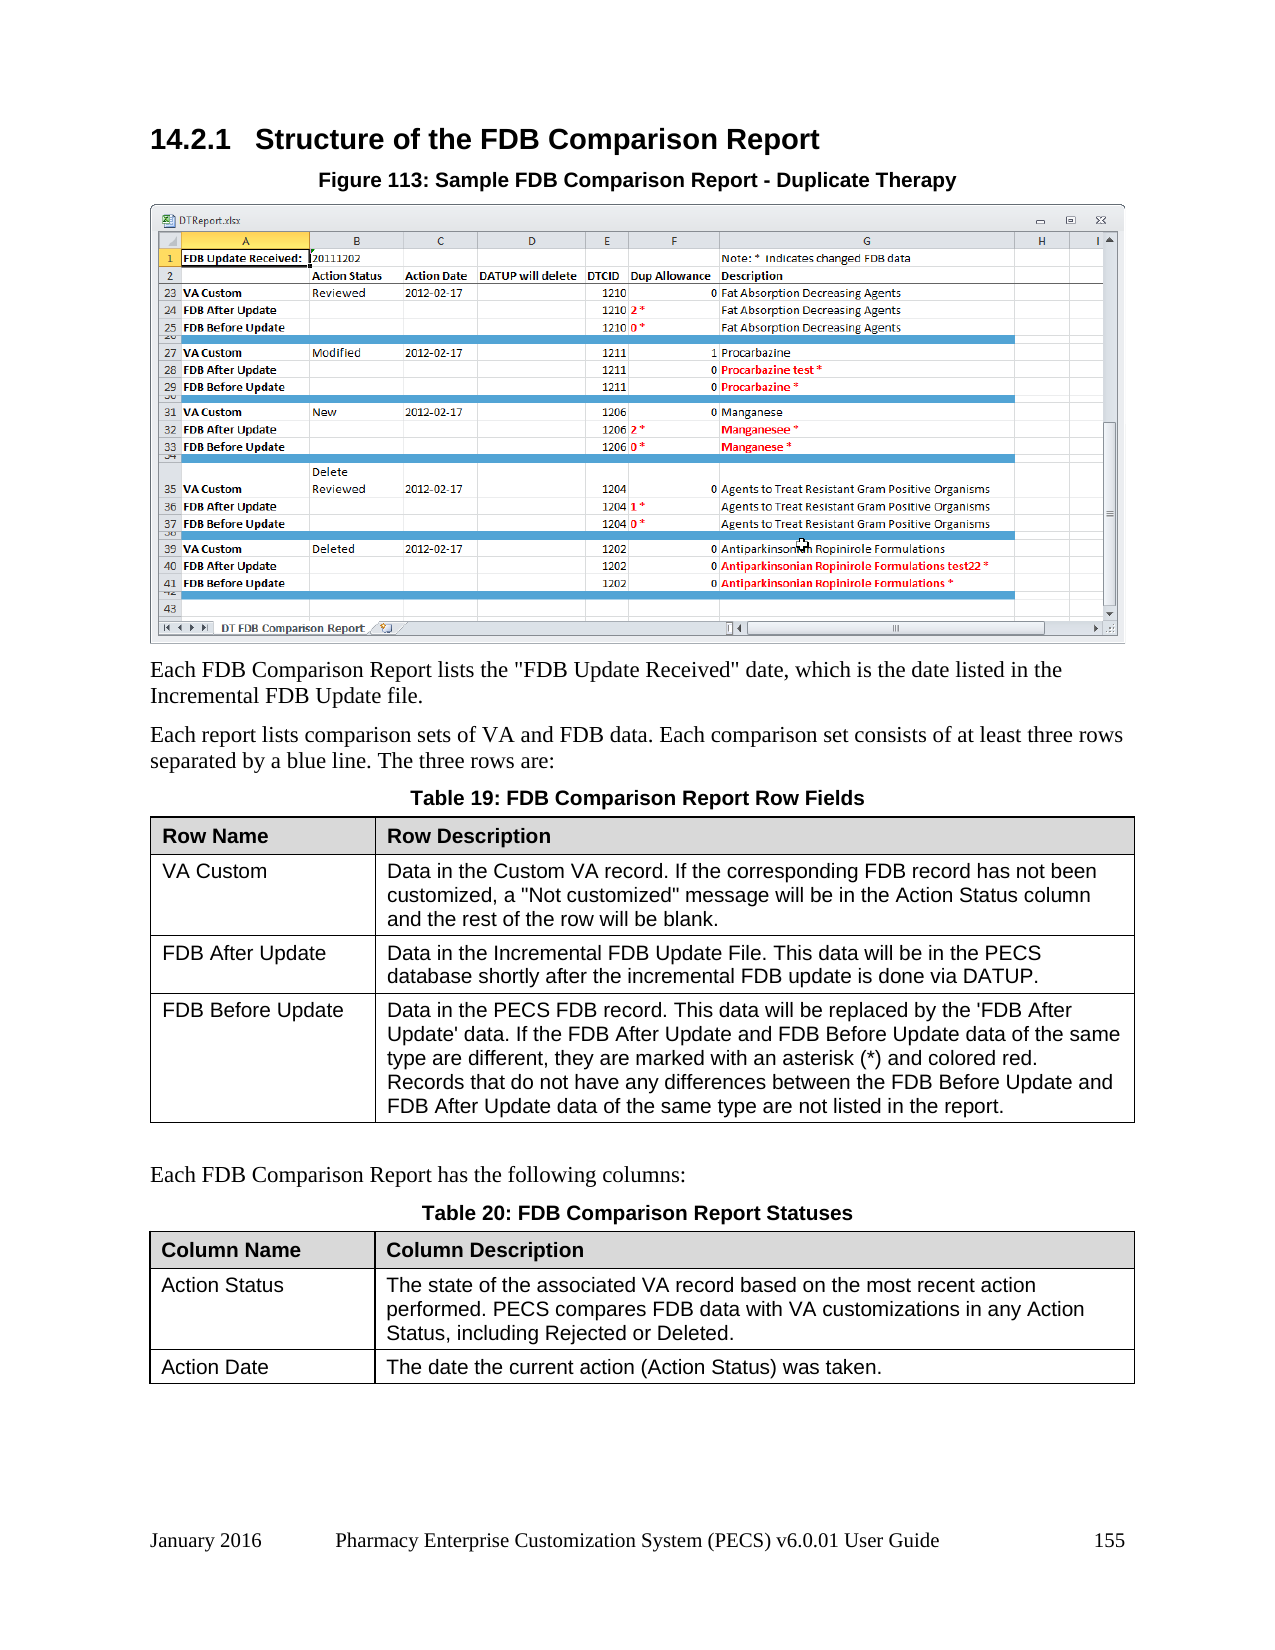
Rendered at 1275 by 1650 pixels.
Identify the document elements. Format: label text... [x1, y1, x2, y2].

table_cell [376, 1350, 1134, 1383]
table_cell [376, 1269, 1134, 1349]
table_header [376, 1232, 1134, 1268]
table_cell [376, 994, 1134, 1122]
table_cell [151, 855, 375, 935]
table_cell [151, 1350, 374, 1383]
text Each report lists comparison sets of VA and FDB data. Each comparison set consists of at least three rows separated by a blue line. The three rows are: [150, 721, 1125, 774]
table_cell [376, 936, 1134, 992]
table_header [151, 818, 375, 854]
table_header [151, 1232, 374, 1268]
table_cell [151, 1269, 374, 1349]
text Each FDB Comparison Report lists the "FDB Update Received" date, which is the date listed in the Incremental FDB Update file. [150, 656, 1125, 708]
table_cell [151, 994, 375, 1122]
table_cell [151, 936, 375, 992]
picture [150, 204, 1125, 644]
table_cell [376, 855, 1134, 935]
text Each FDB Comparison Report has the following columns: [150, 1161, 1125, 1188]
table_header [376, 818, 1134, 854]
subtitle Structure of the FDB Comparison Report [150, 122, 1125, 155]
